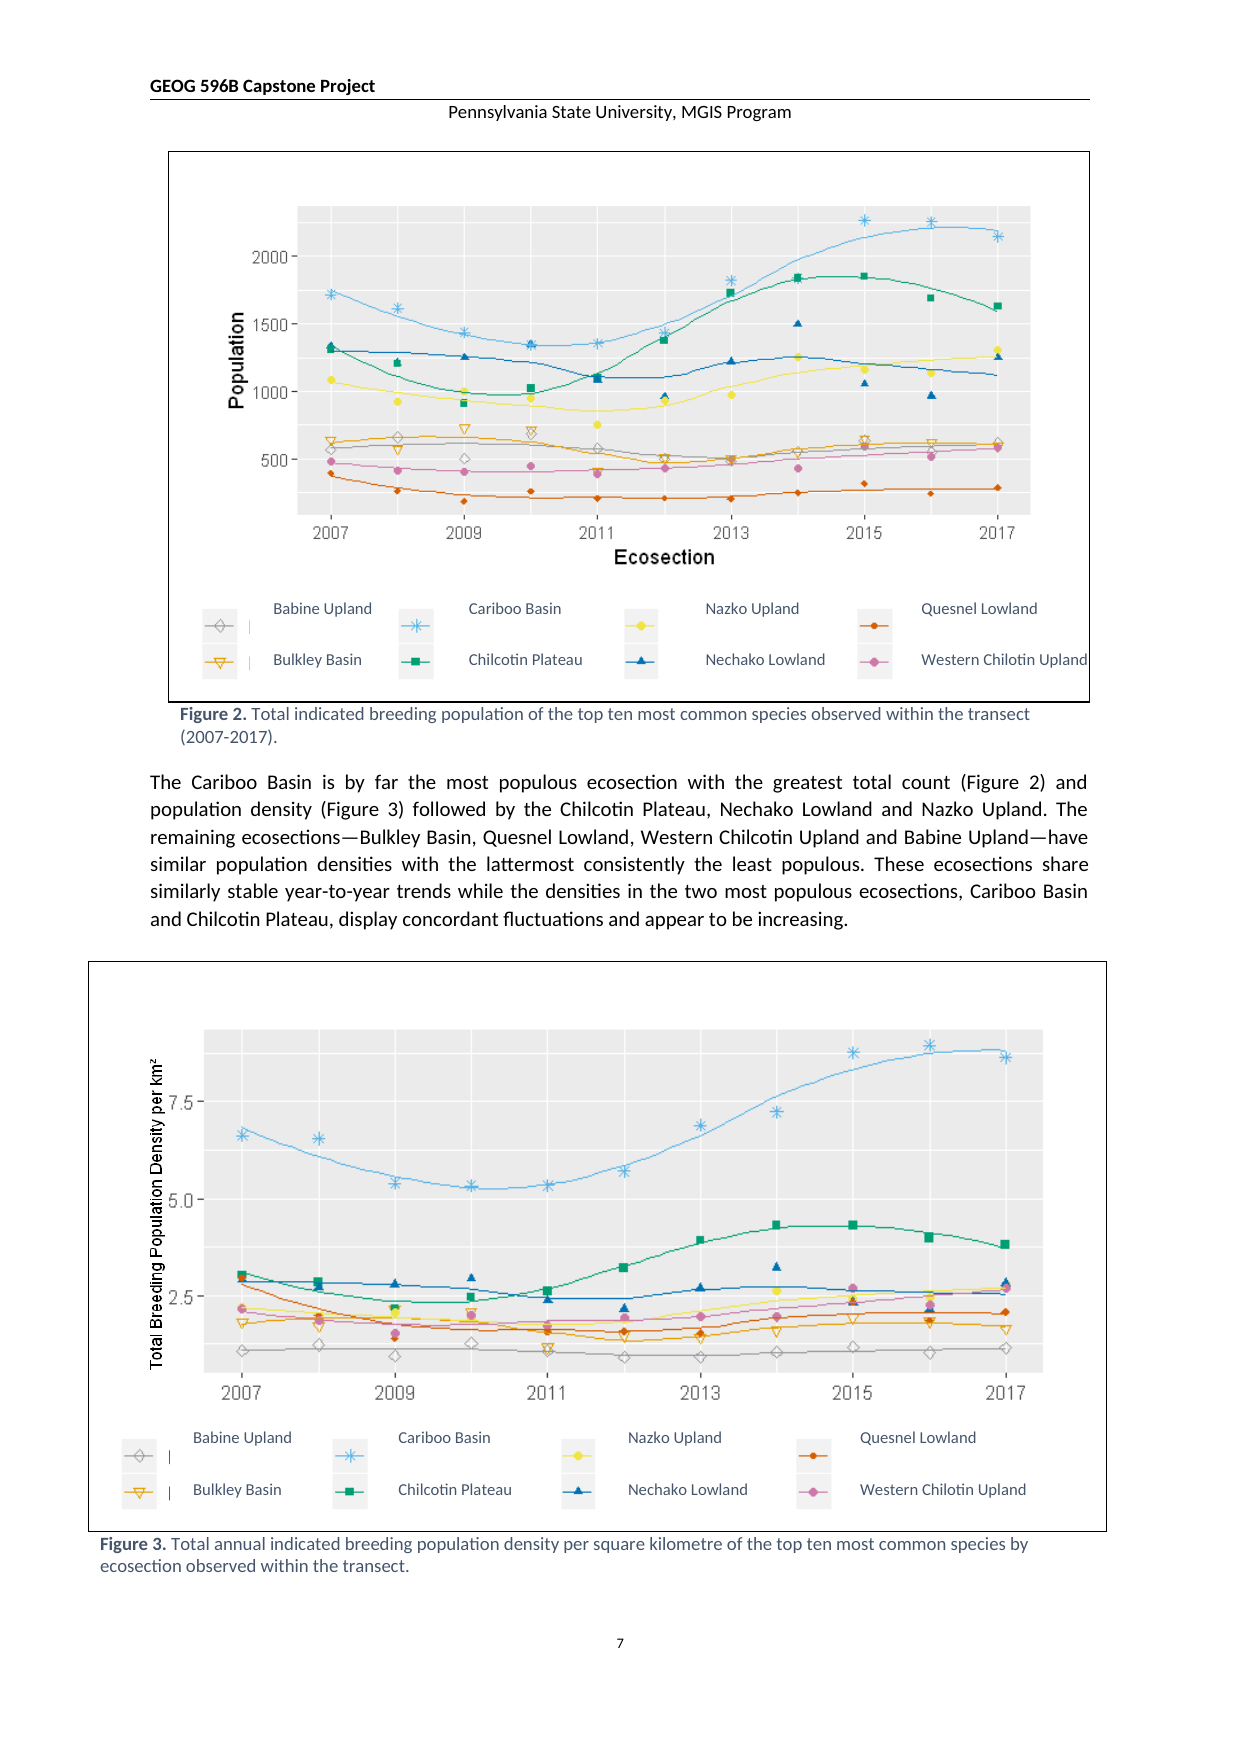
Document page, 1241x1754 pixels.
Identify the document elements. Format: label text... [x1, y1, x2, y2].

picture [851, 597, 899, 681]
table_header [169, 152, 1089, 701]
picture [618, 597, 667, 681]
table_cell Figure 2. Total indicated breeding population of the top ten most common species observed within the transect (2007-2017). [169, 703, 1090, 769]
table_cell Figure 3. Total annual indicated breeding population density per square kilometre of the top ten most common species by ecosection observed within the transect. [89, 1532, 1106, 1598]
picture [139, 1005, 1056, 1407]
picture [111, 1427, 170, 1510]
text The Cariboo Basin is by far the most populous ecosection with the greatest total count (Figure 2) and population density (Figure 3) followed by the Chilcotin Plateau, Nechako Lowland and Nazko Upland. The remaining ecosections—Bulkley Basin, Quesnel Lowland, Western Chilcotin Upland and Babine Upland—have similar population densities with the lattermost consistently the least populous. These ecosections share similarly stable year-to-year trends while the densities in the two most populous ecosections, Cariboo Basin and Chilcotin Plateau, display concordant fluctuations and appear to be increasing. [150, 769, 1090, 931]
picture [329, 1427, 373, 1510]
table_header [89, 962, 1106, 1531]
picture [191, 597, 250, 681]
picture [789, 1427, 838, 1510]
picture [216, 195, 1042, 578]
picture [394, 597, 439, 681]
picture [555, 1427, 604, 1510]
